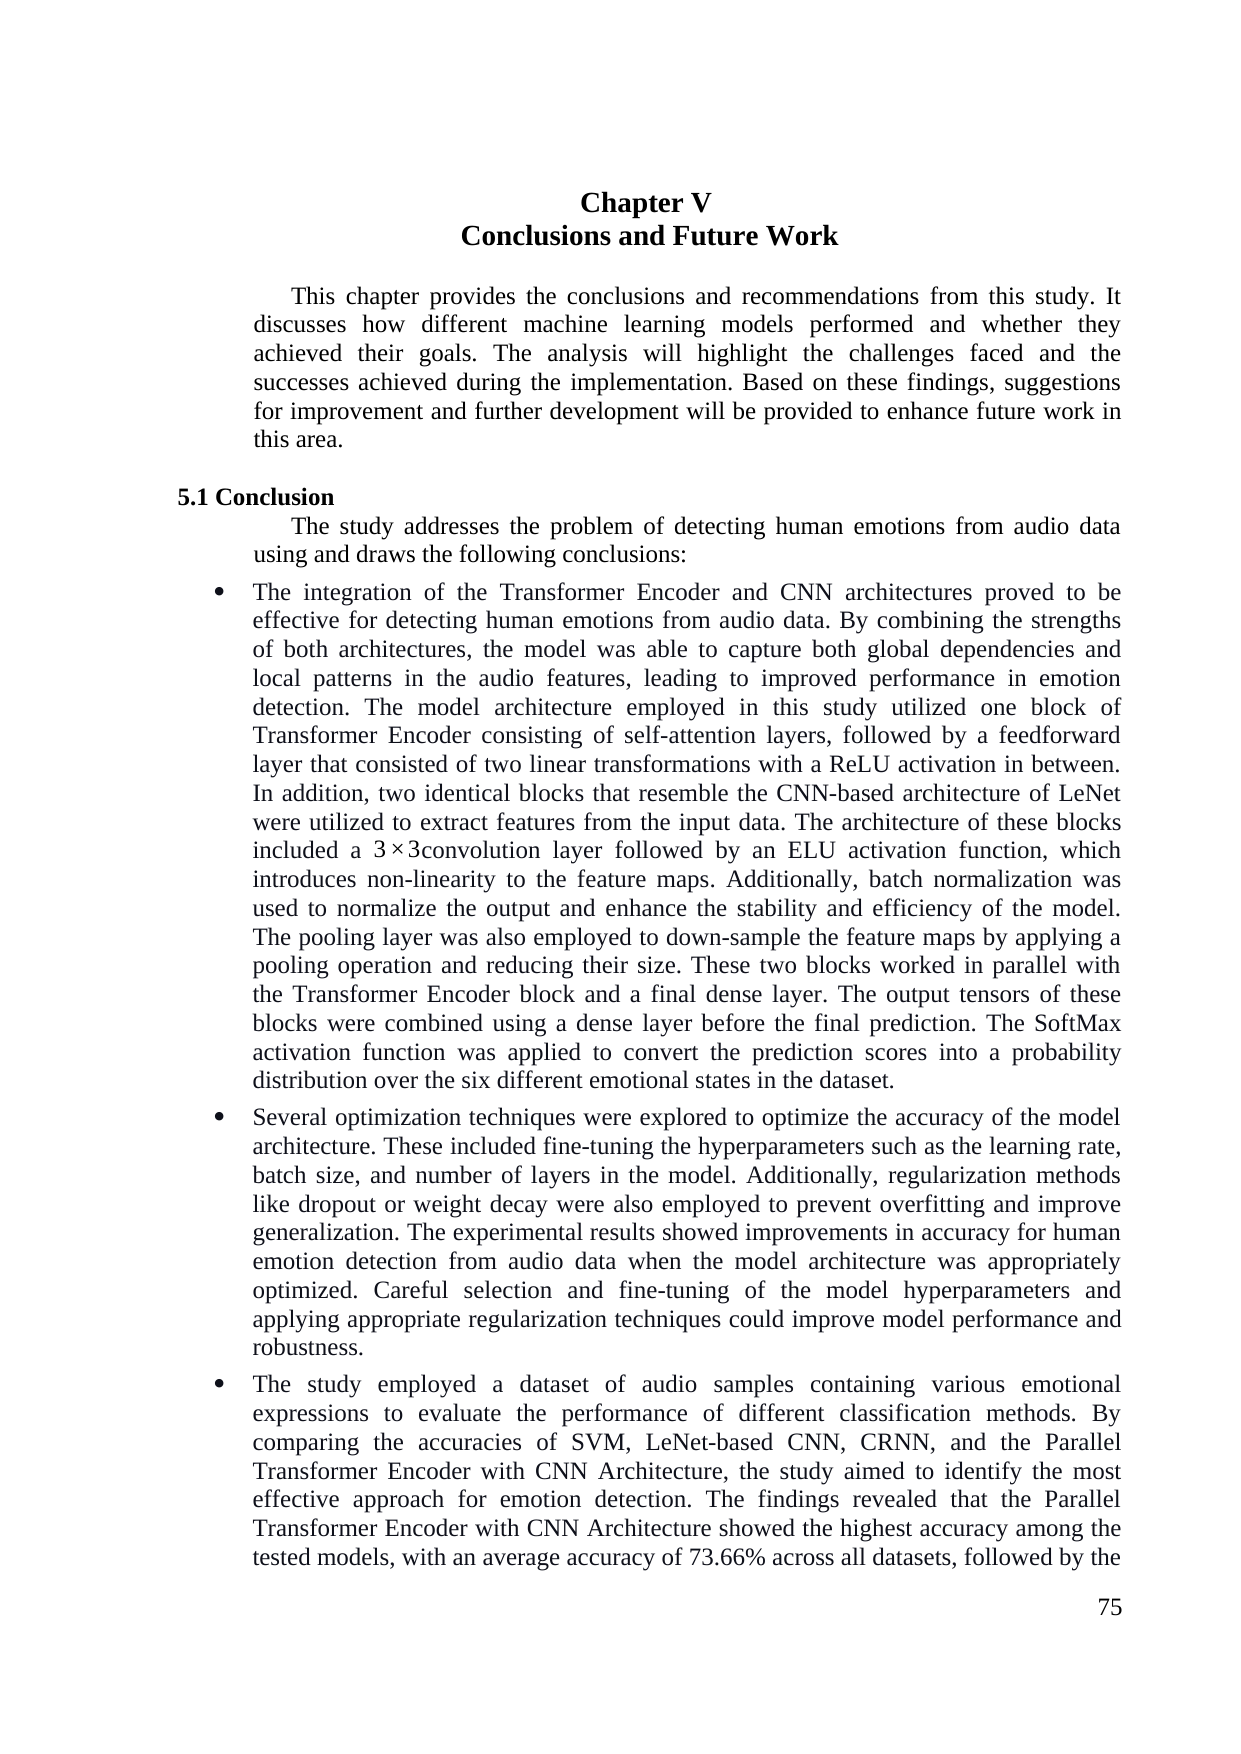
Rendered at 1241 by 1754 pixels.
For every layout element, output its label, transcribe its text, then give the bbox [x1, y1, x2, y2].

text The study addresses the problem of detecting human emotions from audio data using and draws the following conclusions: [253, 511, 1122, 568]
list The integration of the Transformer Encoder and CNN architectures proved to be effective for detecting human emotions from audio data. By combining the strengths of both architectures, the model was able to capture both global dependencies and local patterns in the audio features, leading to improved performance in emotion detection. The model architecture employed in this study utilized one block of Transformer Encoder consisting of self-attention layers, followed by a feedforward layer that consisted of two linear transformations with a ReLU activation in between. In addition, two identical blocks that resemble the CNN-based architecture of LeNet were utilized to extract features from the input data. The architecture of these blocks included a convolution layer followed by an ELU activation function, which introduces non-linearity to the feature maps. Additionally, batch normalization was used to normalize the output and enhance the stability and efficiency of the model. The pooling layer was also employed to down-sample the feature maps by applying a pooling operation and reducing their size. These two blocks worked in parallel with the Transformer Encoder block and a final dense layer. The output tensors of these blocks were combined using a dense layer before the final prediction. The SoftMax activation function was applied to convert the prediction scores into a probability distribution over the six different emotional states in the dataset. [215, 577, 1122, 1094]
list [215, 1369, 1122, 1571]
subtitle Conclusion [177, 482, 1122, 511]
text This chapter provides the conclusions and recommendations from this study. It discusses how different machine learning models performed and whether they achieved their goals. The analysis will highlight the challenges faced and the successes achieved during the implementation. Based on these findings, suggestions for improvement and further development will be provided to enhance future work in this area. [253, 281, 1122, 453]
subtitle Chapter V Conclusions and Future Work [177, 185, 1122, 252]
list Several optimization techniques were explored to optimize the accuracy of the model architecture. These included fine-tuning the hyperparameters such as the learning rate, batch size, and number of layers in the model. Additionally, regularization methods like dropout or weight decay were also employed to prevent overfitting and improve generalization. The experimental results showed improvements in accuracy for human emotion detection from audio data when the model architecture was appropriately optimized. Careful selection and fine-tuning of the model hyperparameters and applying appropriate regularization techniques could improve model performance and robustness. [215, 1102, 1122, 1361]
